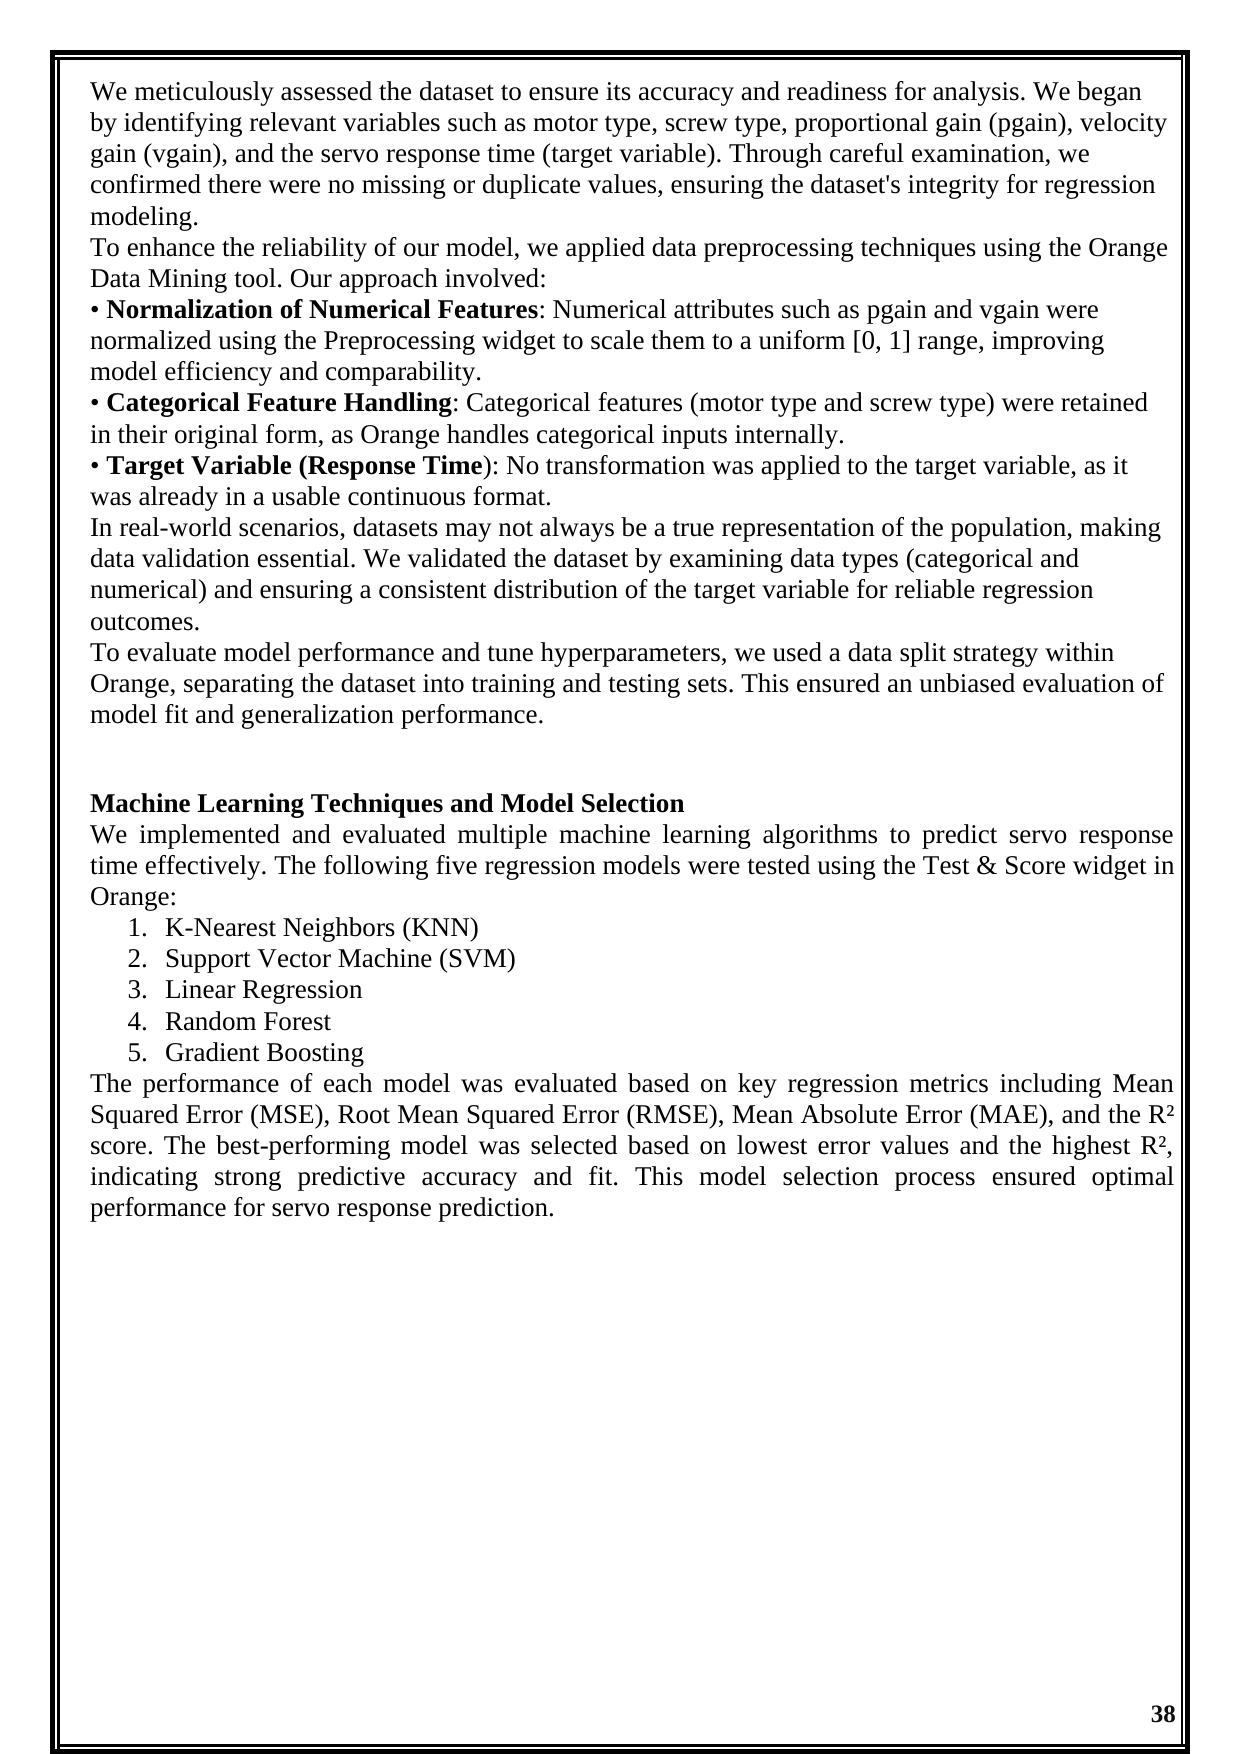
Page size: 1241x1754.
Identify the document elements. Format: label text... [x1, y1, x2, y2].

list Random Forest [127, 1005, 1176, 1036]
list Linear Regression [127, 973, 1176, 1005]
text To enhance the reliability of our model, we applied data preprocessing techniques using the Orange Data Mining tool. Our approach involved: • Normalization of Numerical Features: Numerical attributes such as pgain and vgain were normalized using the Preprocessing widget to scale them to a uniform [0, 1] range, improving model efficiency and comparability. • Categorical Feature Handling: Categorical features (motor type and screw type) were retained in their original form, as Orange handles categorical inputs internally. • Target Variable (Response Time): No transformation was applied to the target variable, as it was already in a usable continuous format. [90, 231, 1176, 511]
text The performance of each model was evaluated based on key regression metrics including Mean Squared Error (MSE), Root Mean Squared Error (RMSE), Mean Absolute Error (MAE), and the R² score. The best-performing model was selected based on lowest error values and the highest R², indicating strong predictive accuracy and fit. This model selection process ensured optimal performance for servo response prediction. [90, 1067, 1176, 1223]
list Gradient Boosting [127, 1036, 1176, 1067]
list Support Vector Machine (SVM) [127, 942, 1176, 973]
text In real-world scenarios, datasets may not always be a true representation of the population, making data validation essential. We validated the dataset by examining data types (categorical and numerical) and ensuring a consistent distribution of the target variable for reliable regression outcomes. To evaluate model performance and tune hyperparameters, we used a data split strategy within Orange, separating the dataset into training and testing sets. This ensured an unbiased evaluation of model fit and generalization performance. [90, 511, 1176, 729]
text Machine Learning Techniques and Model Selection [90, 787, 1176, 818]
list K-Nearest Neighbors (KNN) [127, 911, 1176, 942]
text We implemented and evaluated multiple machine learning algorithms to predict servo response time effectively. The following five regression models were tested using the Test & Score widget in Orange: [90, 818, 1176, 911]
text We meticulously assessed the dataset to ensure its accuracy and readiness for analysis. We began by identifying relevant variables such as motor type, screw type, proportional gain (pgain), velocity gain (vgain), and the servo response time (target variable). Through careful examination, we confirmed there were no missing or duplicate values, ensuring the dataset's integrity for regression modeling. [90, 75, 1176, 231]
